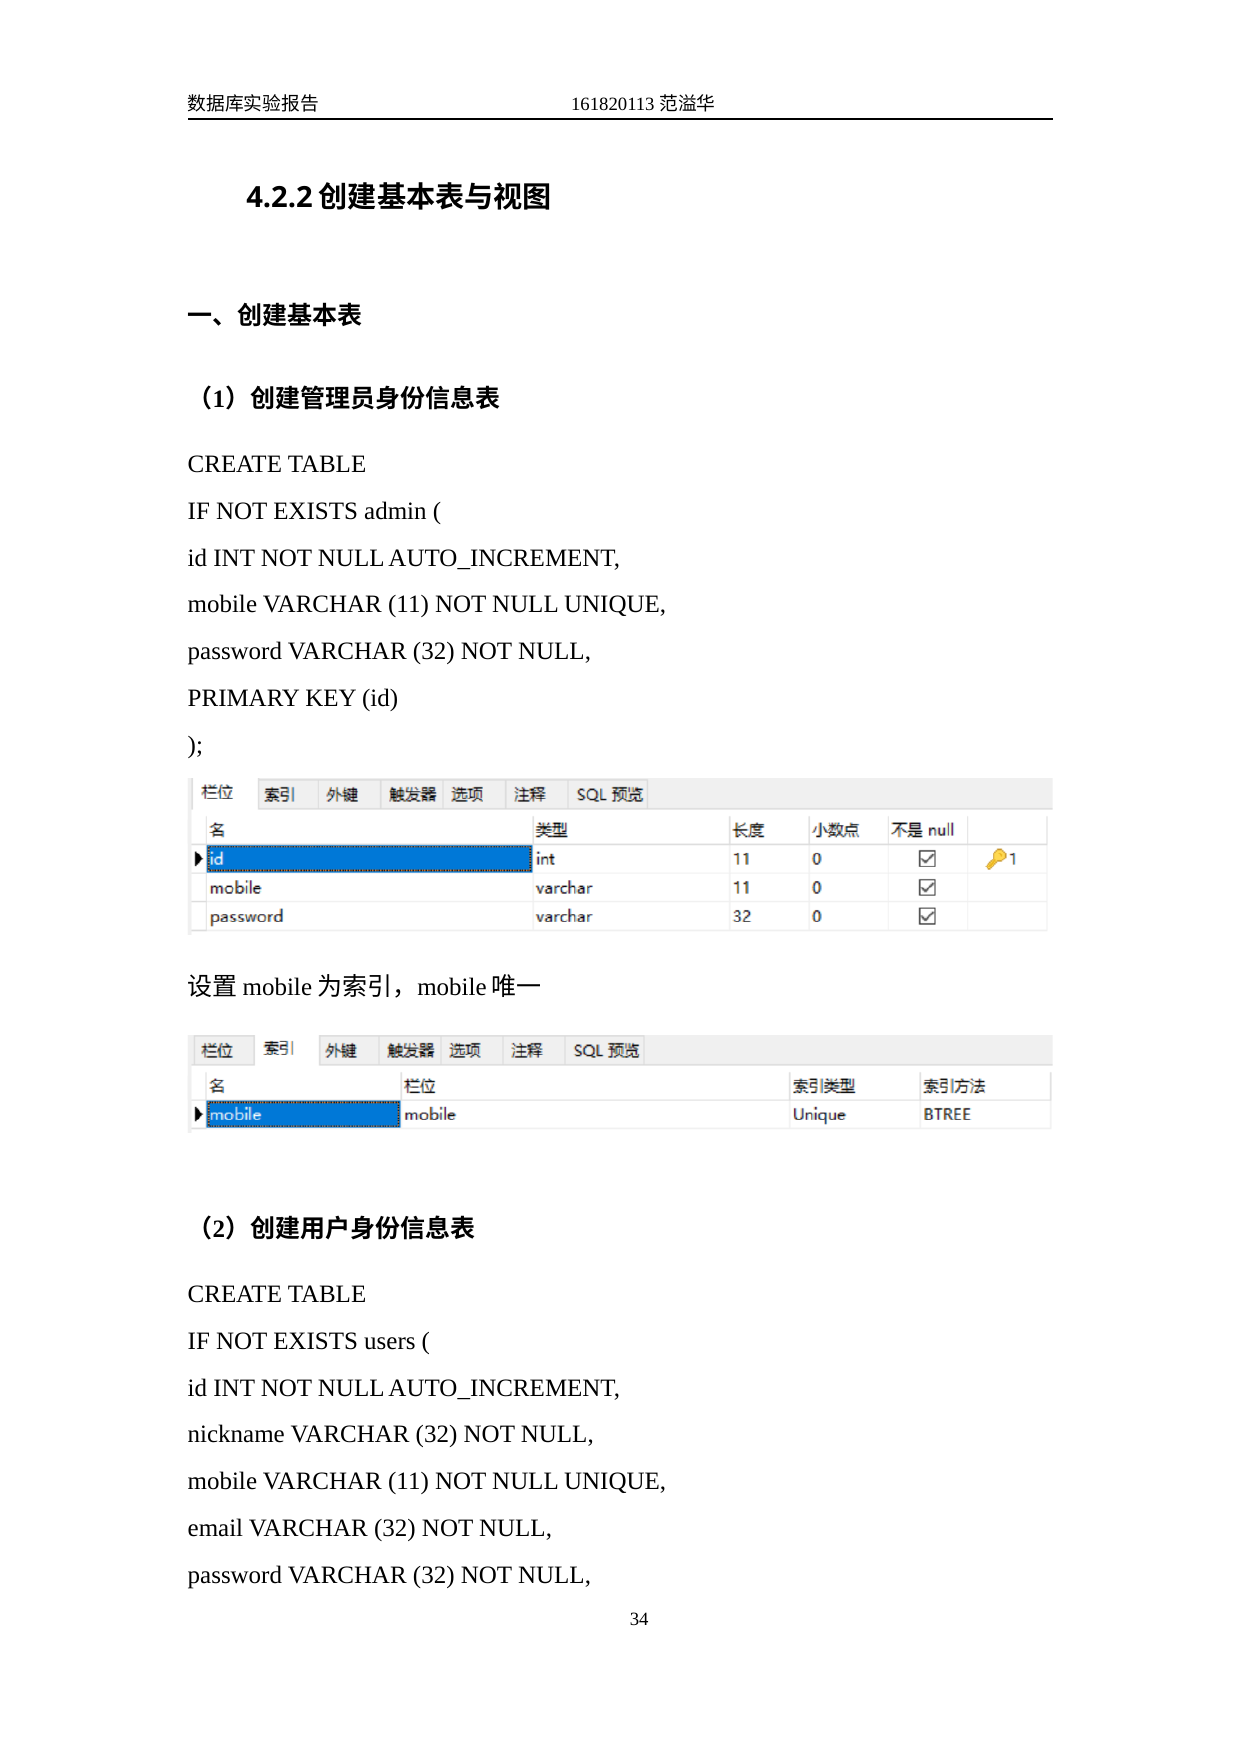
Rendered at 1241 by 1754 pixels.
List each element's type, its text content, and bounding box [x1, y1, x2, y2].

text nickname VARCHAR (32) NOT NULL, [187, 1418, 1053, 1450]
text CREATE TABLE [187, 1277, 1053, 1309]
picture [187, 1035, 1053, 1133]
text （2）创建用户身份信息表 [187, 1194, 1053, 1259]
text id INT NOT NULL AUTO_INCREMENT, [187, 1371, 1053, 1403]
text IF NOT EXISTS users ( [187, 1324, 1053, 1356]
text 设置mobile为索引，mobile唯一 [187, 952, 1053, 1017]
text password VARCHAR (32) NOT NULL, [187, 634, 1053, 667]
text password VARCHAR (32) NOT NULL, [187, 1558, 1053, 1591]
text mobile VARCHAR (11) NOT NULL UNIQUE, [187, 1464, 1053, 1497]
text email VARCHAR (32) NOT NULL, [187, 1511, 1053, 1544]
text id INT NOT NULL AUTO_INCREMENT, [187, 541, 1053, 573]
subtitle 4.2.2创建基本表与视图 [187, 162, 1053, 227]
text PRIMARY KEY (id) [187, 681, 1053, 714]
text ); [187, 728, 1053, 761]
text CREATE TABLE [187, 447, 1053, 479]
text mobile VARCHAR (11) NOT NULL UNIQUE, [187, 588, 1053, 620]
picture [187, 778, 1053, 935]
text （1）创建管理员身份信息表 [187, 364, 1053, 429]
text 一、创建基本表 [187, 281, 1053, 346]
text IF NOT EXISTS admin ( [187, 494, 1053, 526]
